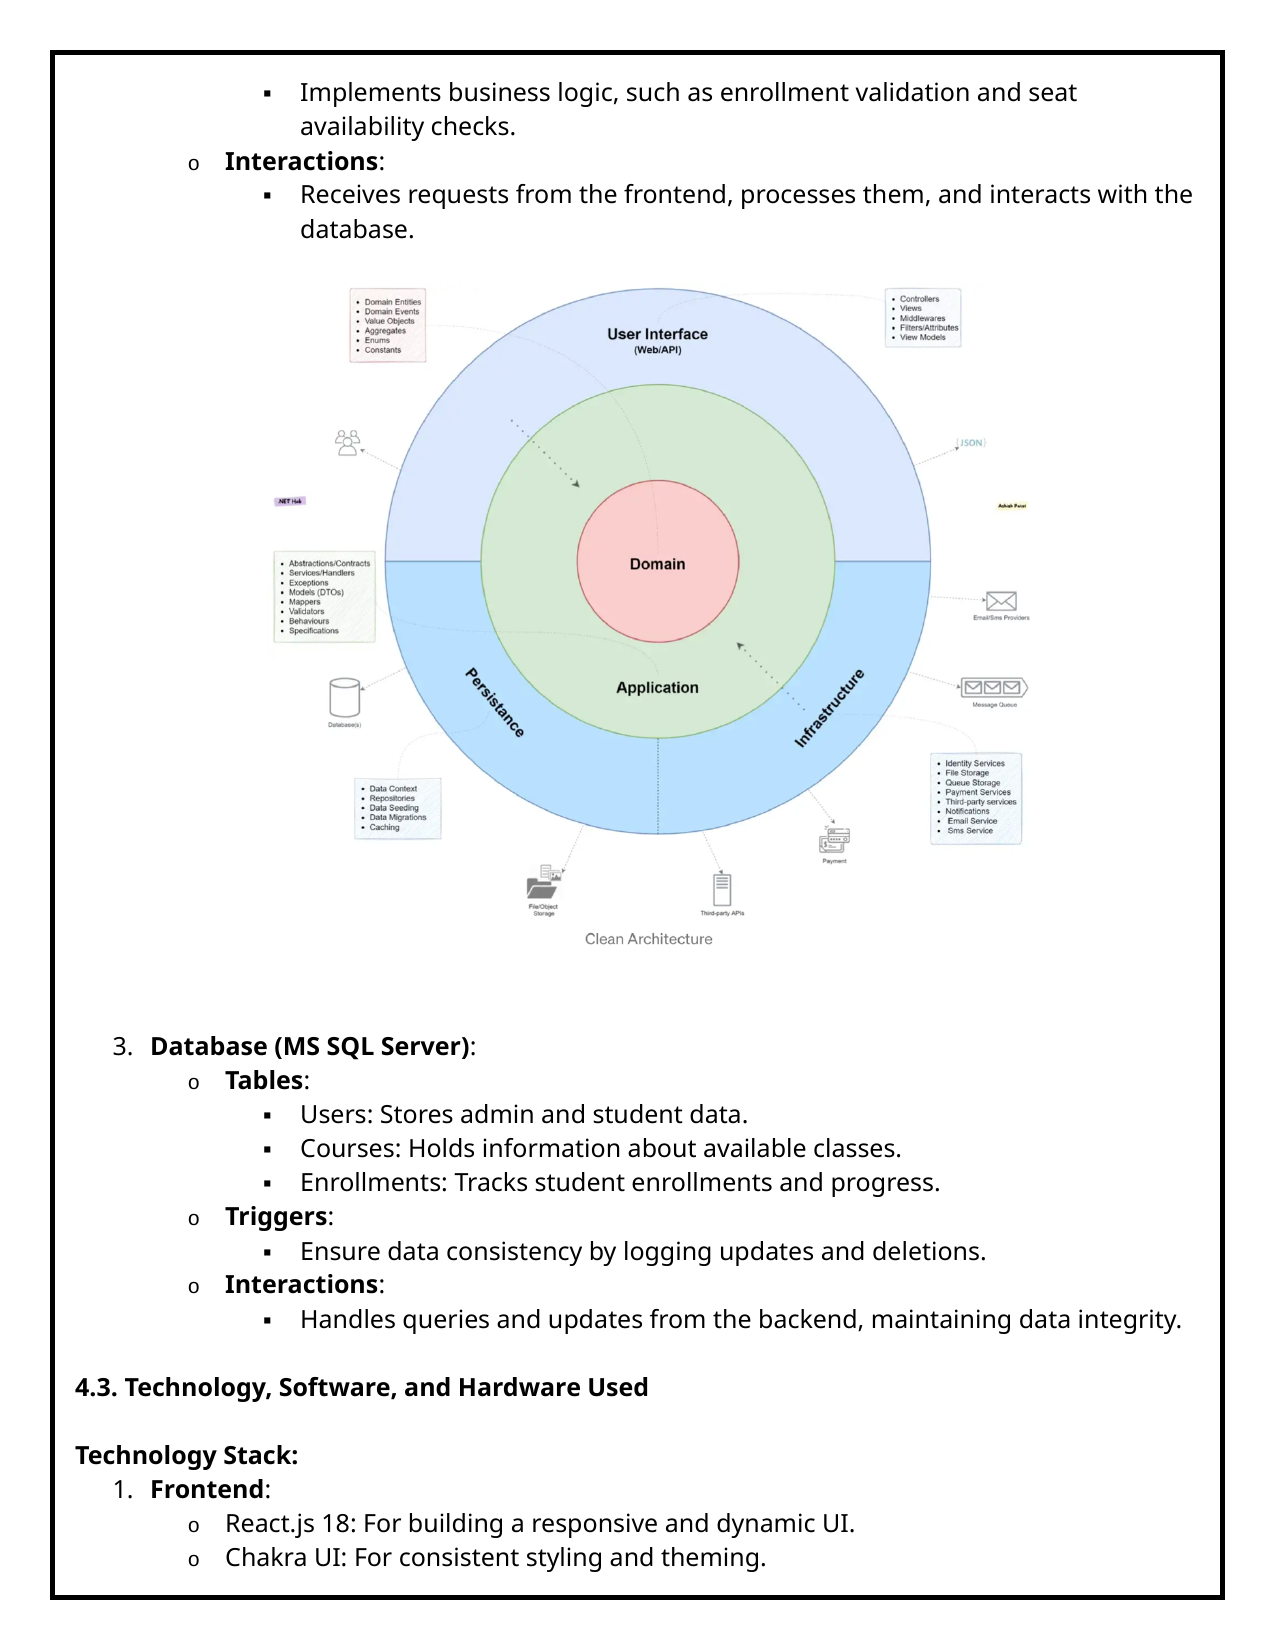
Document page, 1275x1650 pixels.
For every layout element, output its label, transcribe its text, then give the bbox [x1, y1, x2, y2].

list Courses: Holds information about available classes. [262, 1131, 1200, 1165]
list Enrollments: Tracks student enrollments and progress. [262, 1165, 1200, 1199]
list Ensure data consistency by logging updates and deletions. [262, 1233, 1200, 1267]
list Tables: [187, 1063, 1200, 1097]
text Technology Stack: [75, 1437, 1200, 1472]
list Triggers: [187, 1199, 1200, 1233]
list Frontend: [112, 1472, 1200, 1506]
list Chakra UI: For consistent styling and theming. [187, 1540, 1200, 1574]
list Interactions: [187, 1267, 1200, 1301]
list Users: Stores admin and student data. [262, 1097, 1200, 1131]
list Handles queries and updates from the backend, maintaining data integrity. [262, 1301, 1200, 1335]
text 4.3. Technology, Software, and Hardware Used [75, 1369, 1200, 1403]
list Implements business logic, such as enrollment validation and seat availability checks. [262, 75, 1200, 143]
picture [230, 251, 1098, 950]
list Database (MS SQL Server): [112, 1029, 1200, 1063]
list Receives requests from the frontend, processes them, and interacts with the database. [262, 177, 1200, 245]
list Interactions: [187, 143, 1200, 177]
list React.js 18: For building a responsive and dynamic UI. [187, 1506, 1200, 1540]
